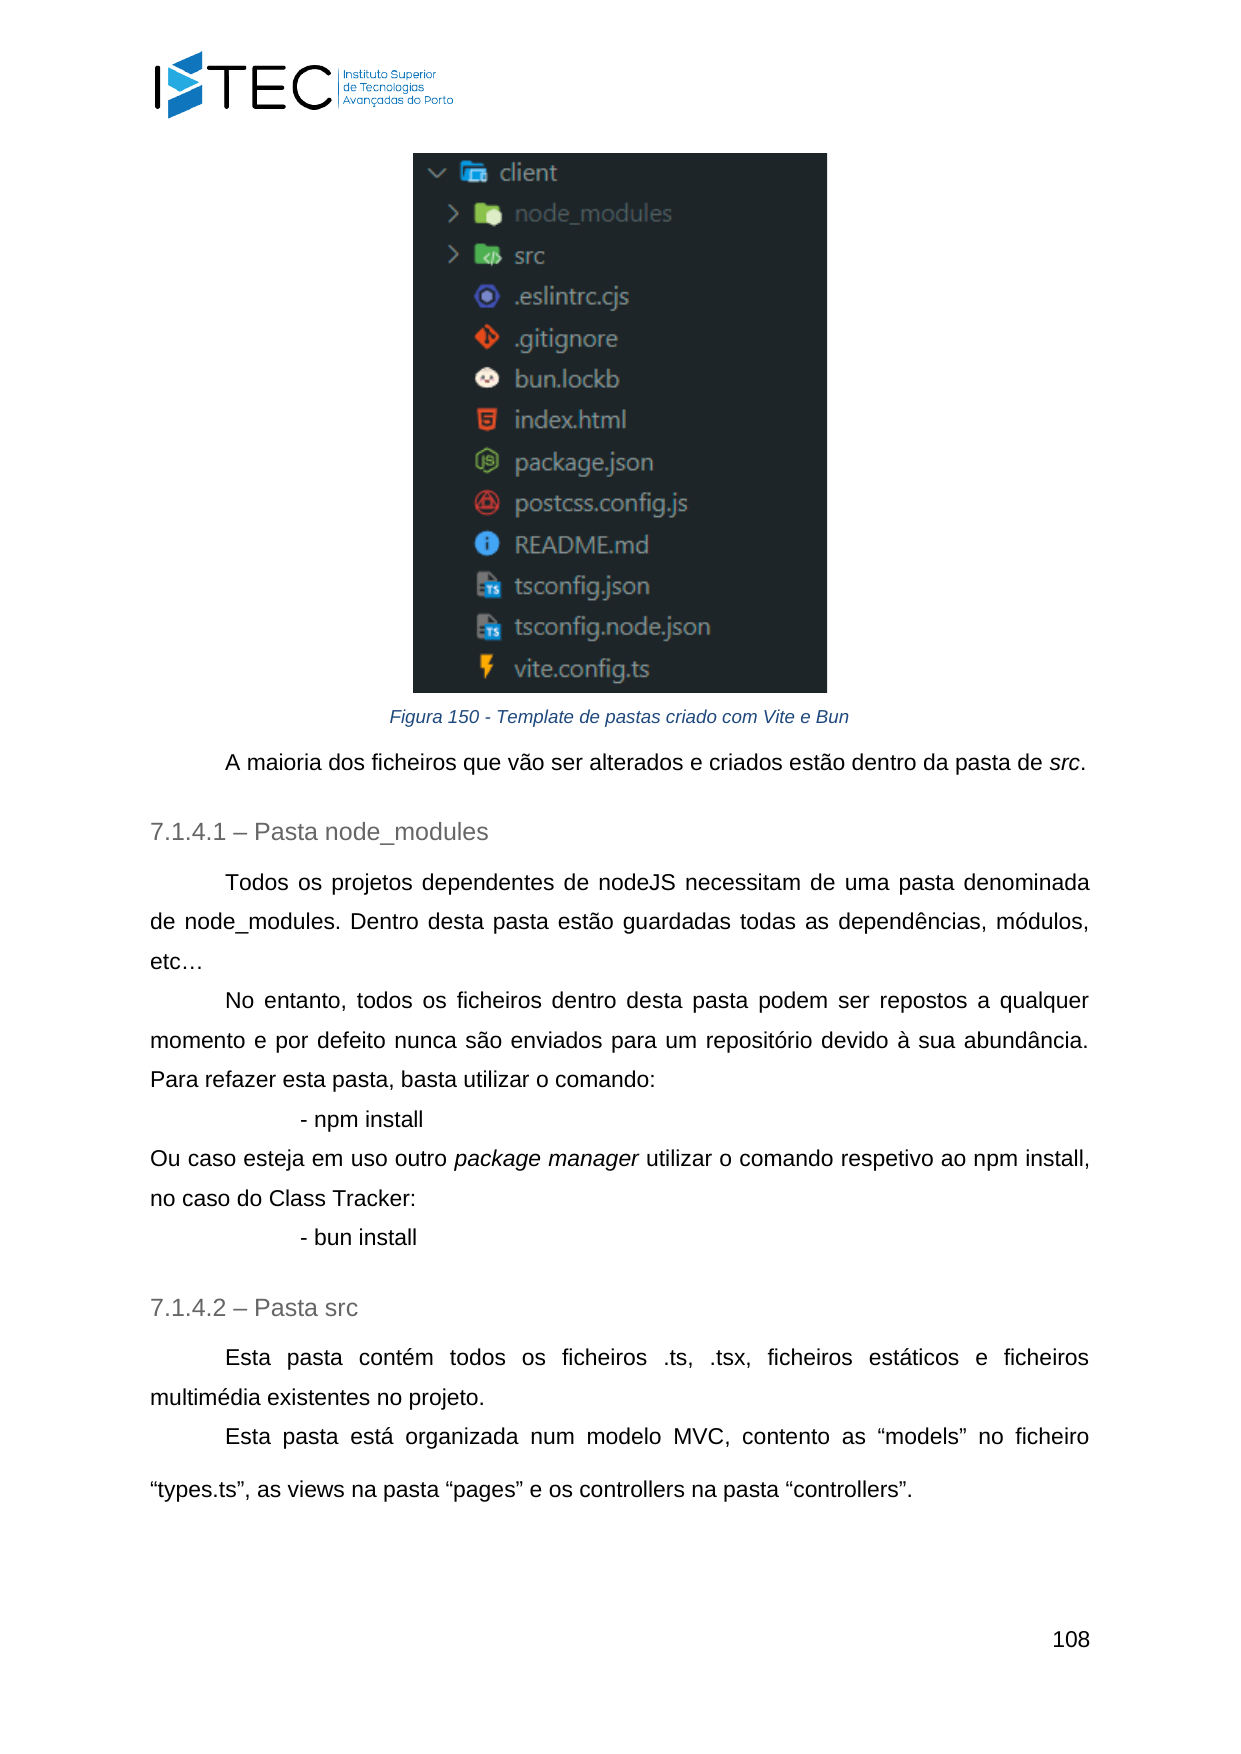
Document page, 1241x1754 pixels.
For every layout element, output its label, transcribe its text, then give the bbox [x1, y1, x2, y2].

text Ou caso esteja em uso outro package manager utilizar o comando respetivo ao npm install, no caso do Class Tracker: [150, 1145, 1090, 1211]
subtitle 7.1.4.1 – Pasta node_modules [150, 817, 1090, 846]
text No entanto, todos os ficheiros dentro desta pasta podem ser repostos a qualquer momento e por defeito nunca são enviados para um repositório devido à sua abundância. Para refazer esta pasta, basta utilizar o comando: [150, 987, 1090, 1092]
subtitle 7.1.4.2 – Pasta src [150, 1293, 1090, 1321]
text Esta pasta contém todos os ficheiros .ts, .tsx, ficheiros estáticos e ficheiros multimédia existentes no projeto. [150, 1344, 1090, 1410]
text Todos os projetos dependentes de nodeJS necessitam de uma pasta denominada de node_modules. Dentro desta pasta estão guardadas todas as dependências, módulos, etc… [150, 869, 1090, 974]
text Esta pasta está organizada num modelo MVC, contento as “models” no ficheiro “types.ts”, as views na pasta “pages” e os controllers na pasta “controllers”. [150, 1423, 1090, 1502]
picture [413, 153, 828, 693]
text - bun install [150, 1224, 1090, 1250]
text Figura 150 - Template de pastas criado com Vite e Bun [150, 706, 1090, 728]
text A maioria dos ficheiros que vão ser alterados e criados estão dentro da pasta de src. [150, 748, 1090, 775]
picture [150, 51, 454, 129]
text - npm install [150, 1106, 1090, 1132]
